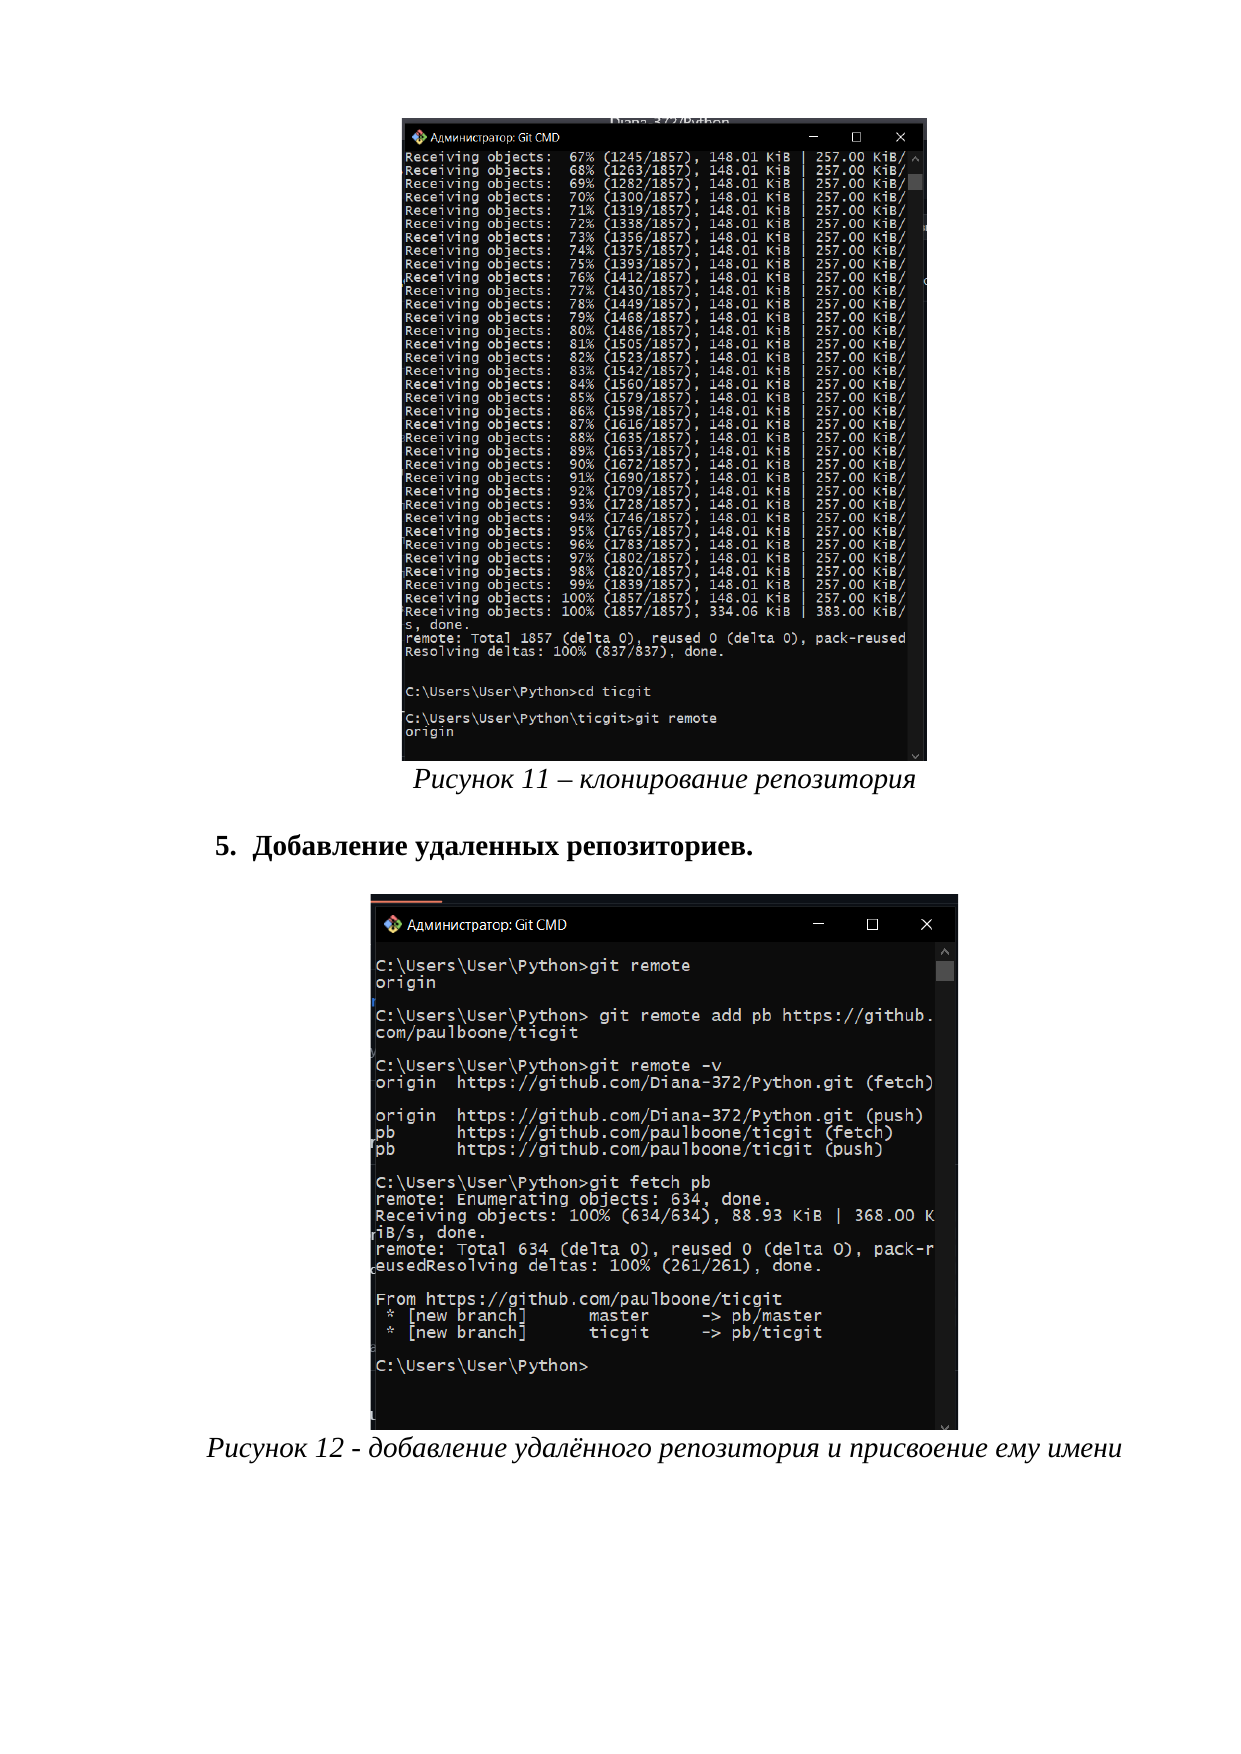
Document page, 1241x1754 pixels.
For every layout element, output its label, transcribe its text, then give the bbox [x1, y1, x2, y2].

picture [401, 118, 927, 761]
text Рисунок 11 – клонирование репозитория [177, 761, 1152, 794]
text Рисунок 12 - добавление удалённого репозитория и присвоение ему имени [177, 1430, 1152, 1463]
picture [370, 894, 959, 1430]
list Добавление удаленных репозиториев. [215, 828, 1152, 861]
